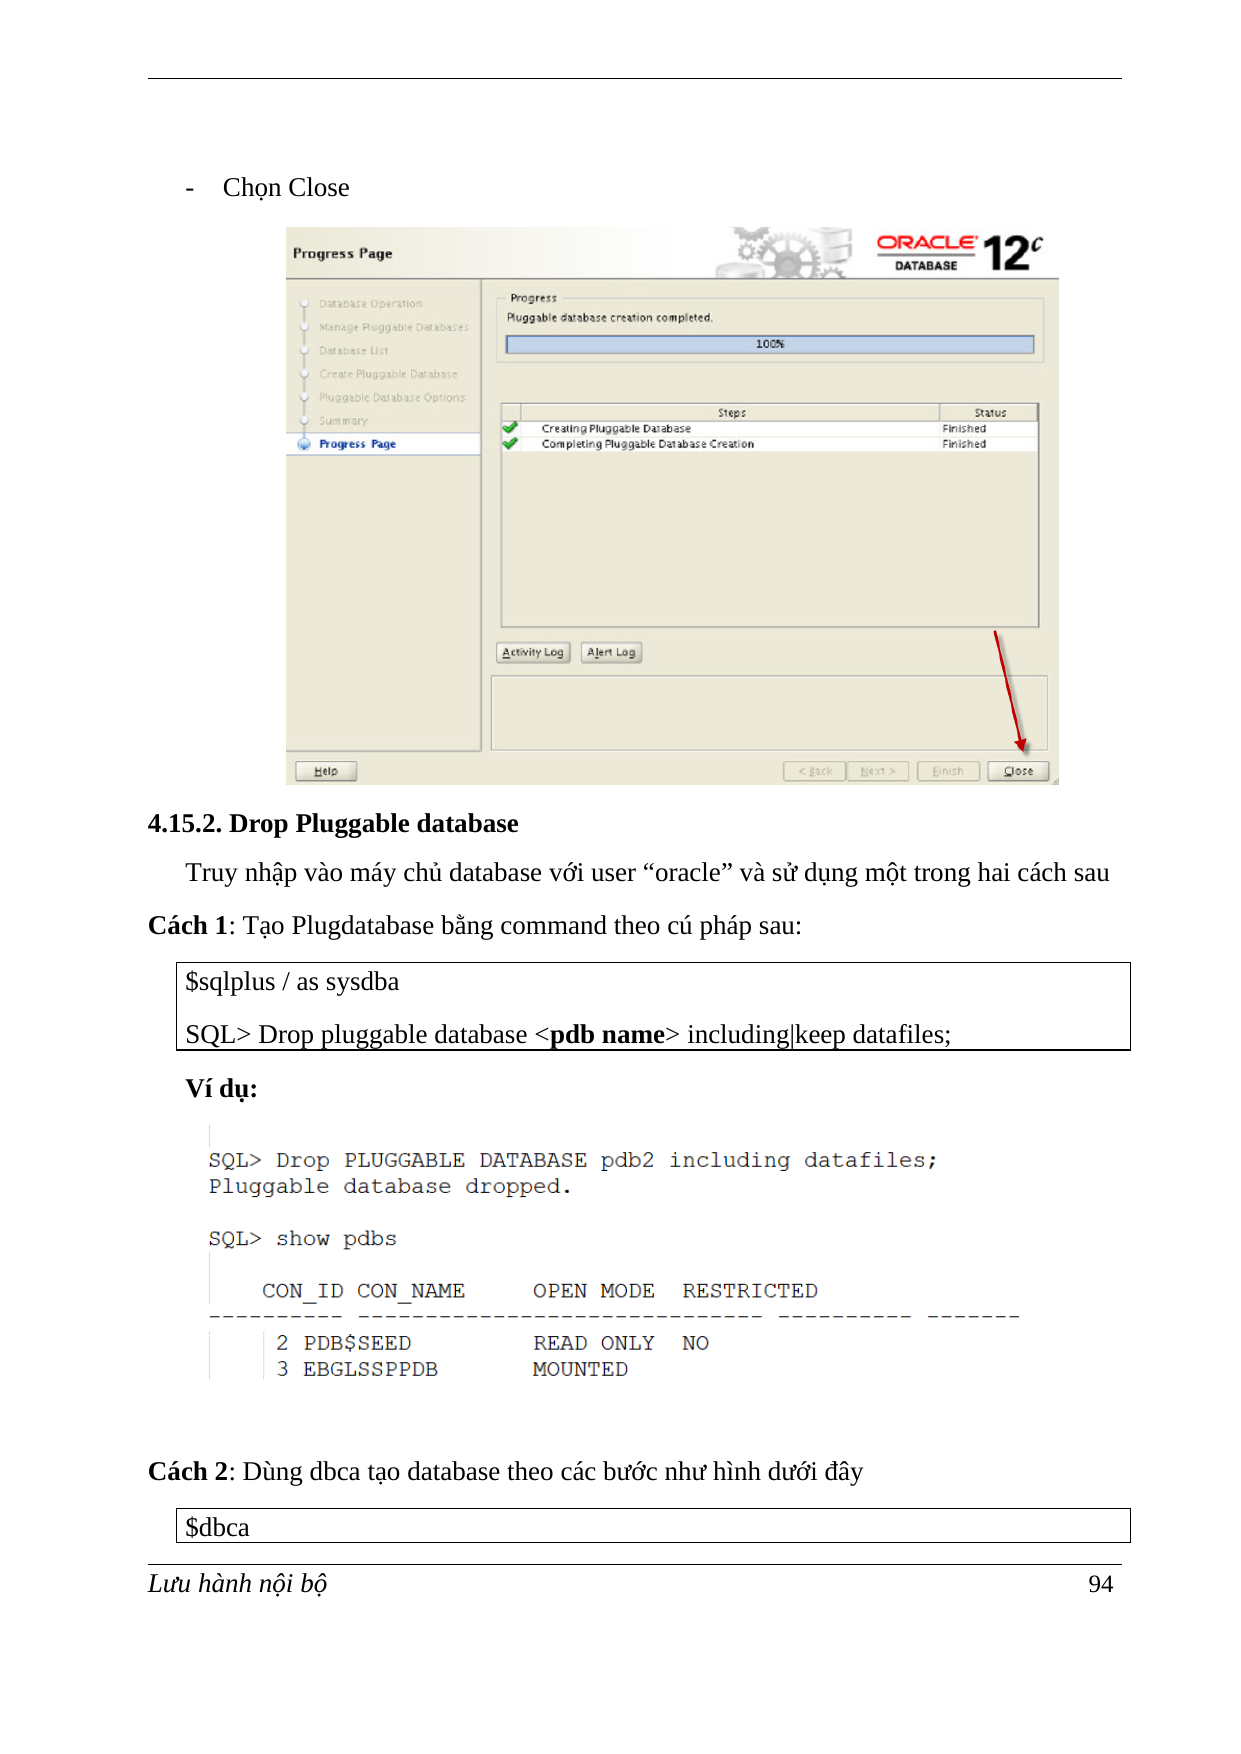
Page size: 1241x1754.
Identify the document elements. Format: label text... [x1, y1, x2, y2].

list Chọn Close [185, 171, 1122, 202]
text Ví dụ: [185, 1072, 1122, 1103]
text Cách 1: Tạo Plugdatabase bằng command theo cú pháp sau: [148, 909, 1122, 941]
text SQL> Drop pluggable database <pdb name> including|keep datafiles; [177, 1015, 1130, 1049]
picture [185, 1125, 1020, 1380]
text Cách 2: Dùng dbca tạo database theo các bước như hình dưới đây [148, 1454, 1122, 1486]
picture [285, 223, 1060, 785]
text $dbca [177, 1509, 1130, 1542]
subtitle 4.15.2. Drop Pluggable database [148, 807, 1128, 838]
text $sqlplus / as sysdba [177, 963, 1130, 997]
text Truy nhập vào máy chủ database với user “oracle” và sử dụng một trong hai cách sau [185, 856, 1122, 888]
